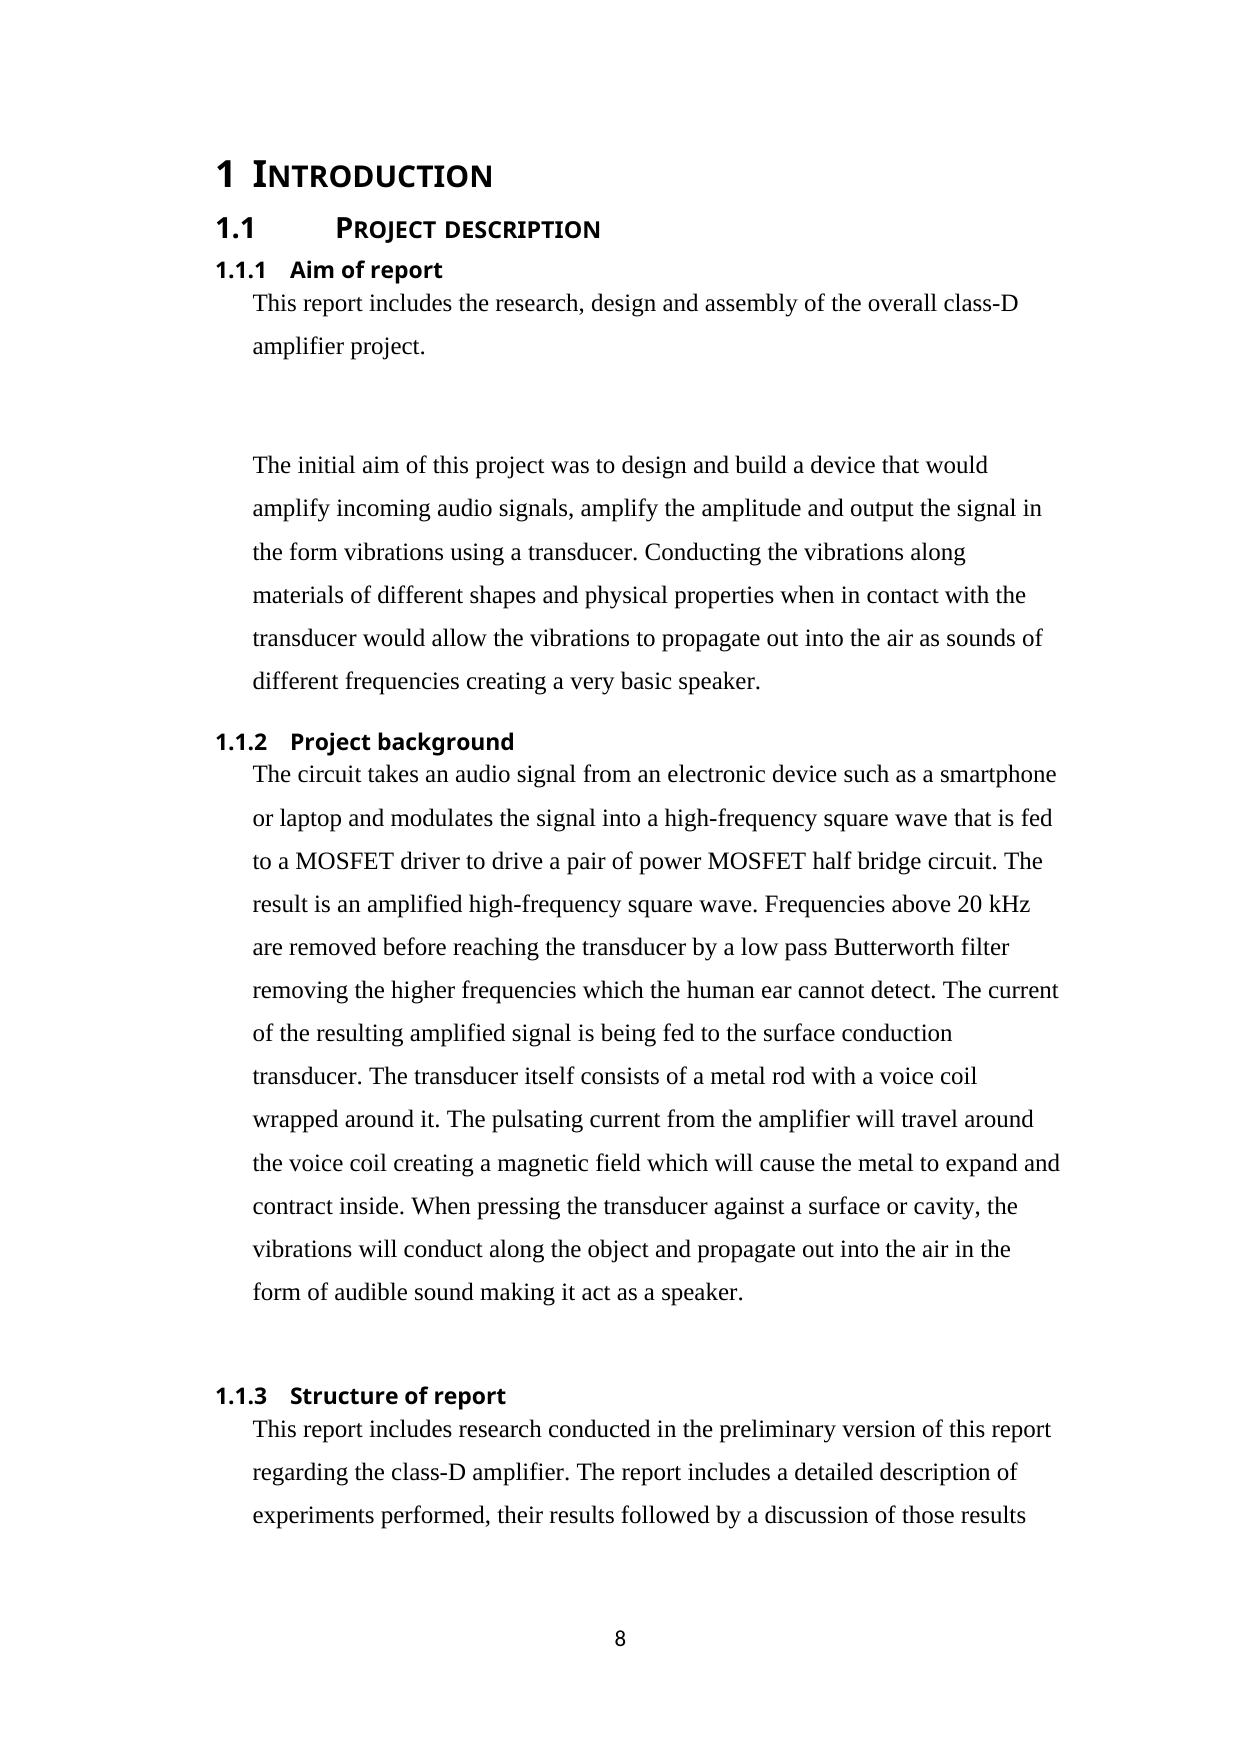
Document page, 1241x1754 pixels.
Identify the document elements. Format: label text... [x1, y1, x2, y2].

list The circuit takes an audio signal from an electronic device such as a smartphone or laptop and modulates the signal into a high-frequency square wave that is fed to a MOSFET driver to drive a pair of power MOSFET half bridge circuit. The result is an amplified high-frequency square wave. Frequencies above 20 kHz are removed before reaching the transducer by a low pass Butterworth filter removing the higher frequencies which the human ear cannot detect. The current of the resulting amplified signal is being fed to the surface conduction transducer. The transducer itself consists of a metal rod with a voice coil wrapped around it. The pulsating current from the amplifier will travel around the voice coil creating a magnetic field which will cause the metal to expand and contract inside. When pressing the transducer against a surface or cavity, the vibrations will conduct along the object and propagate out into the air in the form of audible sound making it act as a speaker. [252, 759, 1063, 1306]
text The initial aim of this project was to design and build a device that would amplify incoming audio signals, amplify the amplitude and output the signal in the form vibrations using a transducer. Conducting the vibrations along materials of different shapes and physical properties when in contact with the transducer would allow the vibrations to propagate out into the air as sounds of different frequencies creating a very basic speaker. [252, 450, 1063, 695]
subtitle Introduction [215, 148, 1063, 199]
subtitle Structure of report [215, 1380, 1063, 1411]
subtitle Project description [215, 207, 1063, 247]
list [252, 1414, 1063, 1529]
subtitle Project background [215, 726, 1063, 757]
subtitle Aim of report [215, 254, 1063, 285]
text This report includes the research, design and assembly of the overall class-D amplifier project. [252, 288, 1063, 359]
